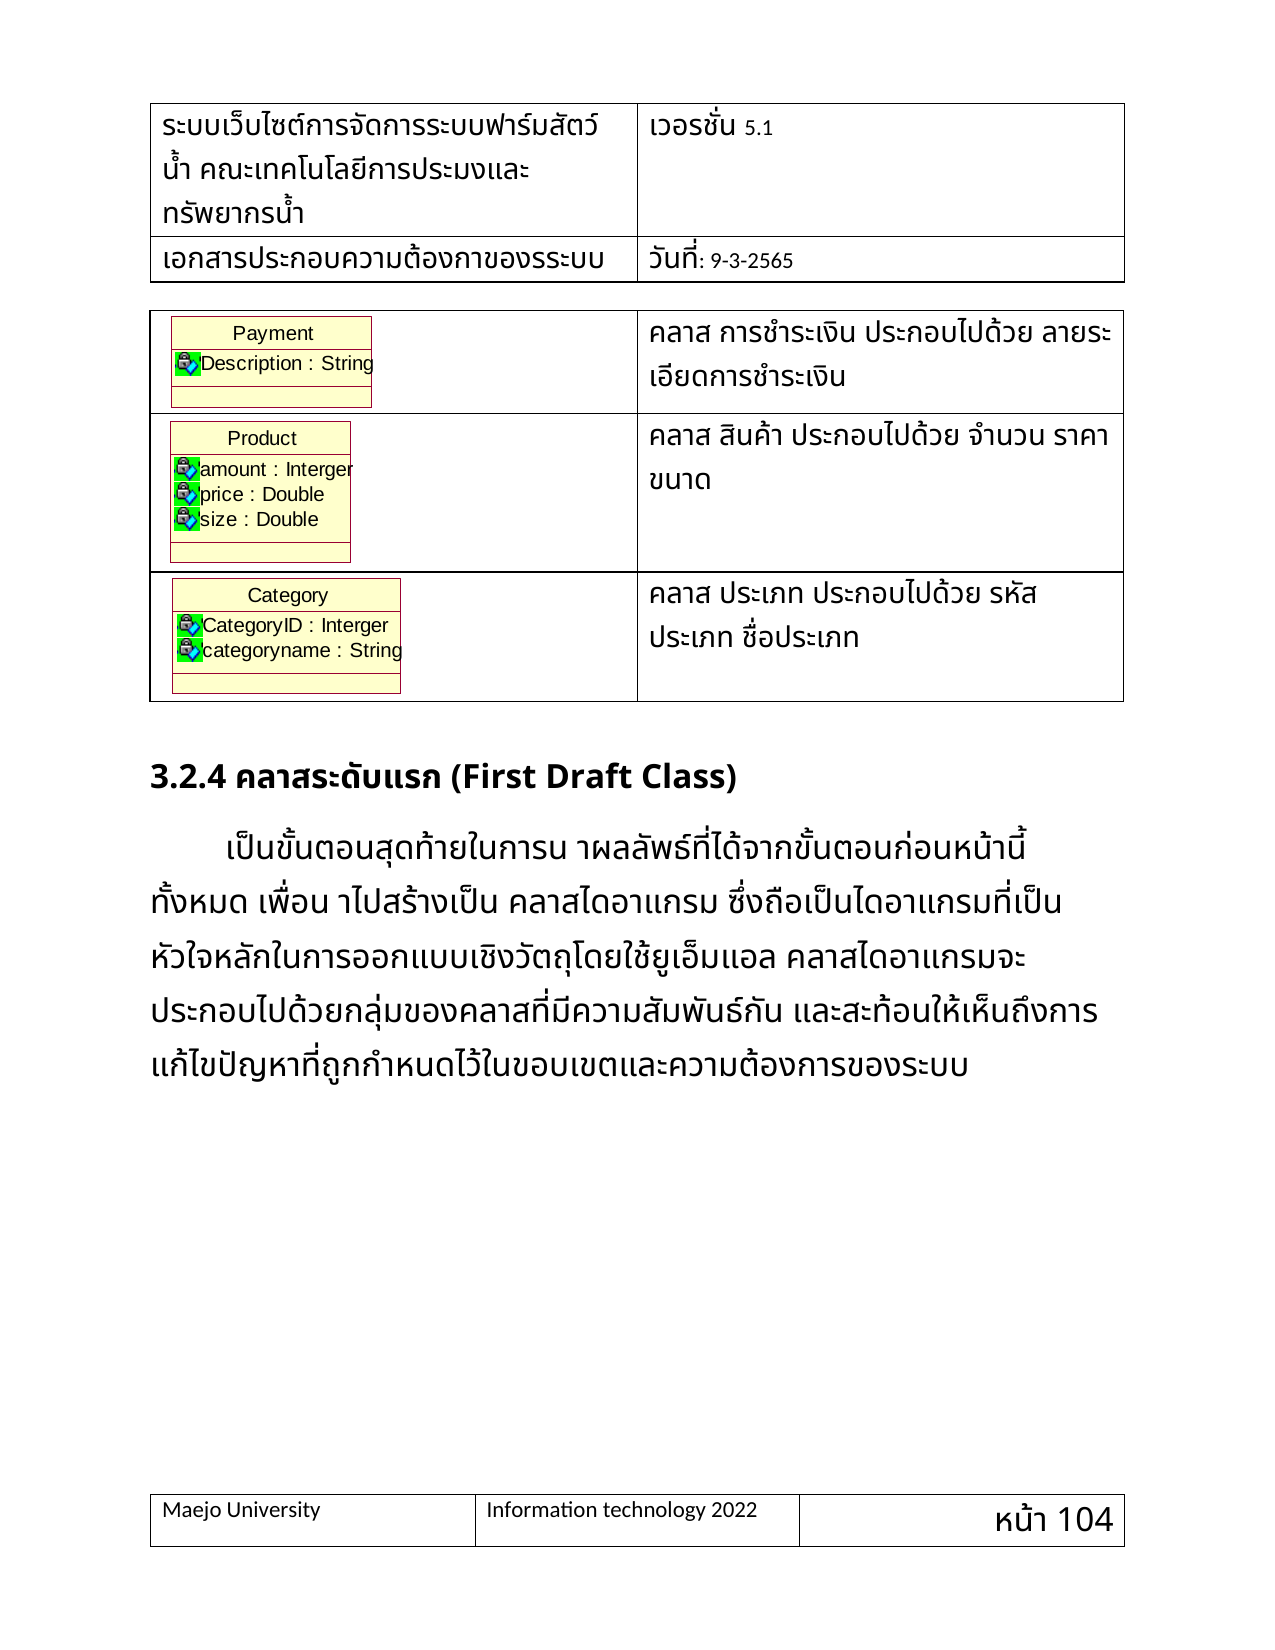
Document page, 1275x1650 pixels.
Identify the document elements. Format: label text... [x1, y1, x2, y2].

table_cell คลาส การชำระเงิน ประกอบไปด้วย ลายระเอียดการชำระเงิน [638, 311, 1123, 413]
text 3.2.4 คลาสระดับแรก (First Draft Class) [150, 753, 1125, 803]
table_cell [151, 311, 637, 413]
table_cell [151, 573, 637, 701]
text เป็นขั้นตอนสุดท้ายในการน าผลลัพธ์ที่ได้จากขั้นตอนก่อนหน้านี้ทั้งหมด เพื่อน าไปสร้างเป็น คลาสไดอาแกรม ซึ่งถือเป็นไดอาแกรมที่เป็นหัวใจหลักในการออกแบบเชิงวัตถุโดยใช้ยูเอ็มแอล คลาสไดอาแกรมจะประกอบไปด้วยกลุ่มของคลาสที่มีความสัมพันธ์กัน และสะท้อนให้เห็นถึงการ แก้ไขปัญหาที่ถูกกำหนดไว้ในขอบเขตและความต้องการของระบบ [150, 824, 1125, 1092]
table_cell [151, 414, 637, 571]
table_cell คลาส ประเภท ประกอบไปด้วย รหัสประเภท ชื่อประเภท [638, 573, 1123, 701]
table_cell คลาส สินค้า ประกอบไปด้วย จำนวน ราคา ขนาด [638, 414, 1123, 571]
